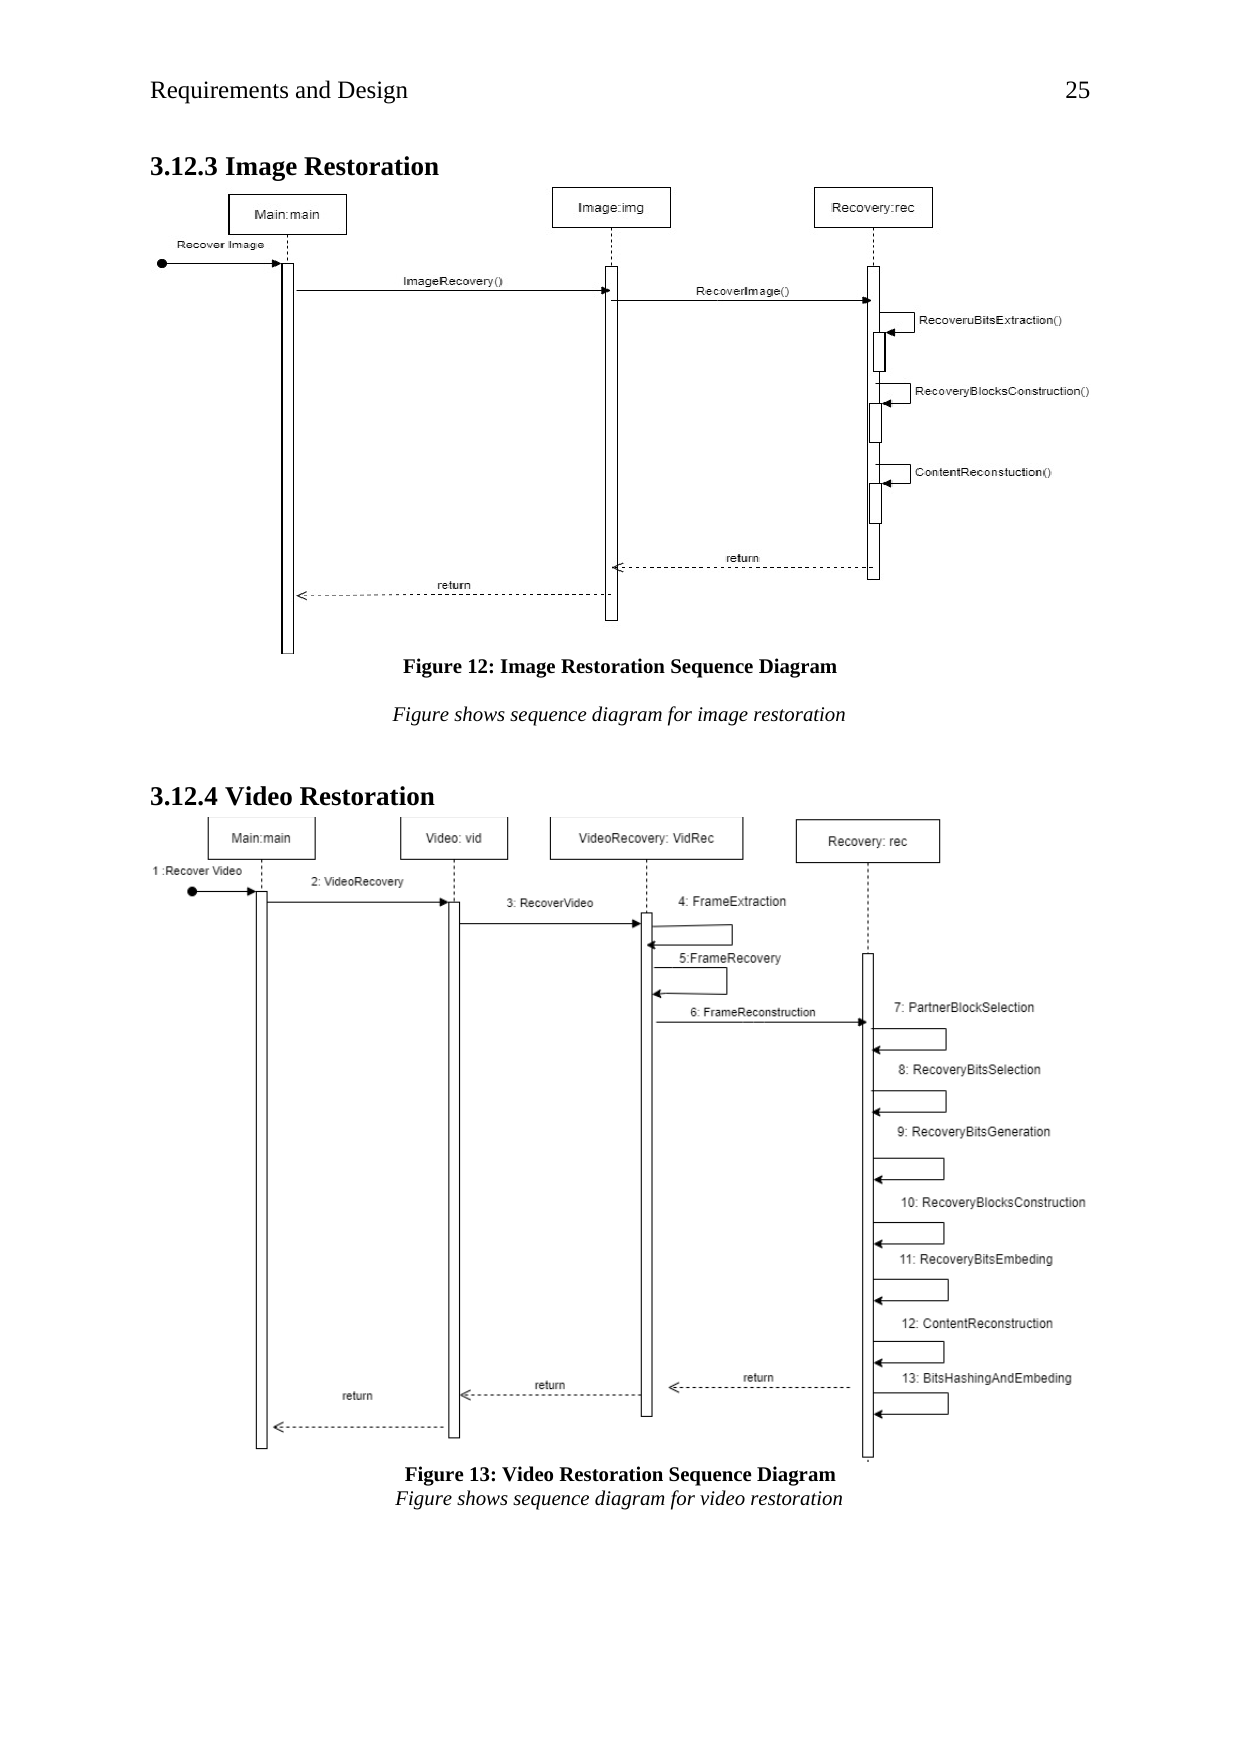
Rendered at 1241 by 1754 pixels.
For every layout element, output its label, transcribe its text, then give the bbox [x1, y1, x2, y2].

text Figure shows sequence diagram for image restoration [150, 702, 1090, 726]
picture [150, 187, 1091, 654]
picture [150, 817, 1091, 1462]
text Figure 12: Image Restoration Sequence Diagram [150, 654, 1090, 678]
text Figure 13: Video Restoration Sequence Diagram [150, 1462, 1090, 1486]
subtitle Image Restoration [150, 150, 1090, 181]
subtitle Video Restoration [150, 780, 1090, 811]
text Figure shows sequence diagram for video restoration [150, 1486, 1090, 1510]
